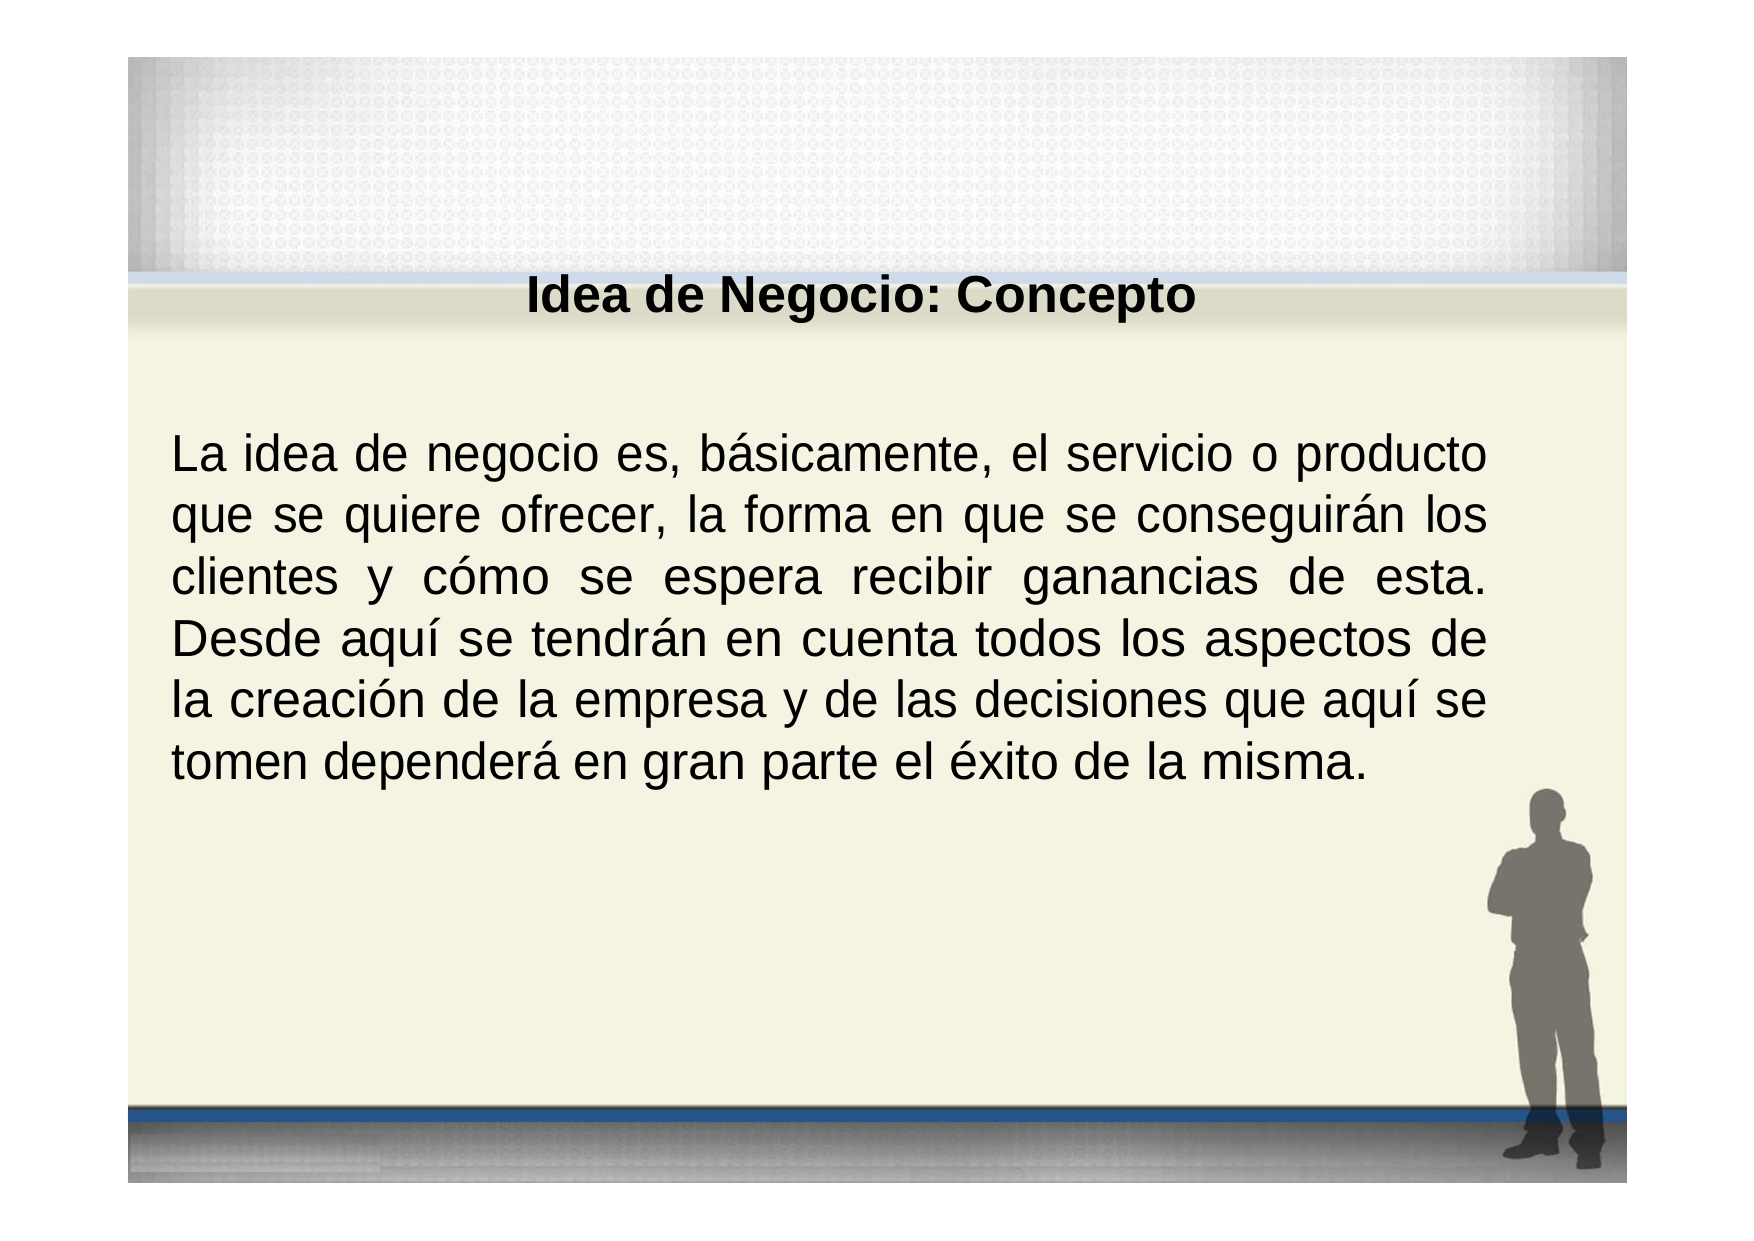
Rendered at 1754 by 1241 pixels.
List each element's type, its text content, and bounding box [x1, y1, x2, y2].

text La idea de negocio es, básicamente, el servicio o producto que se quiere ofrecer, la forma en que se conseguirán los clientes y cómo se espera recibir ganancias de esta. Desde aquí se tendrán en cuenta todos los aspectos de la creación de la empresa y de las decisiones que aquí se tomen dependerá en gran parte el éxito de la misma. [172, 422, 1488, 790]
subtitle Idea de Negocio: Concepto [286, 263, 1437, 323]
picture [127, 57, 1627, 1183]
